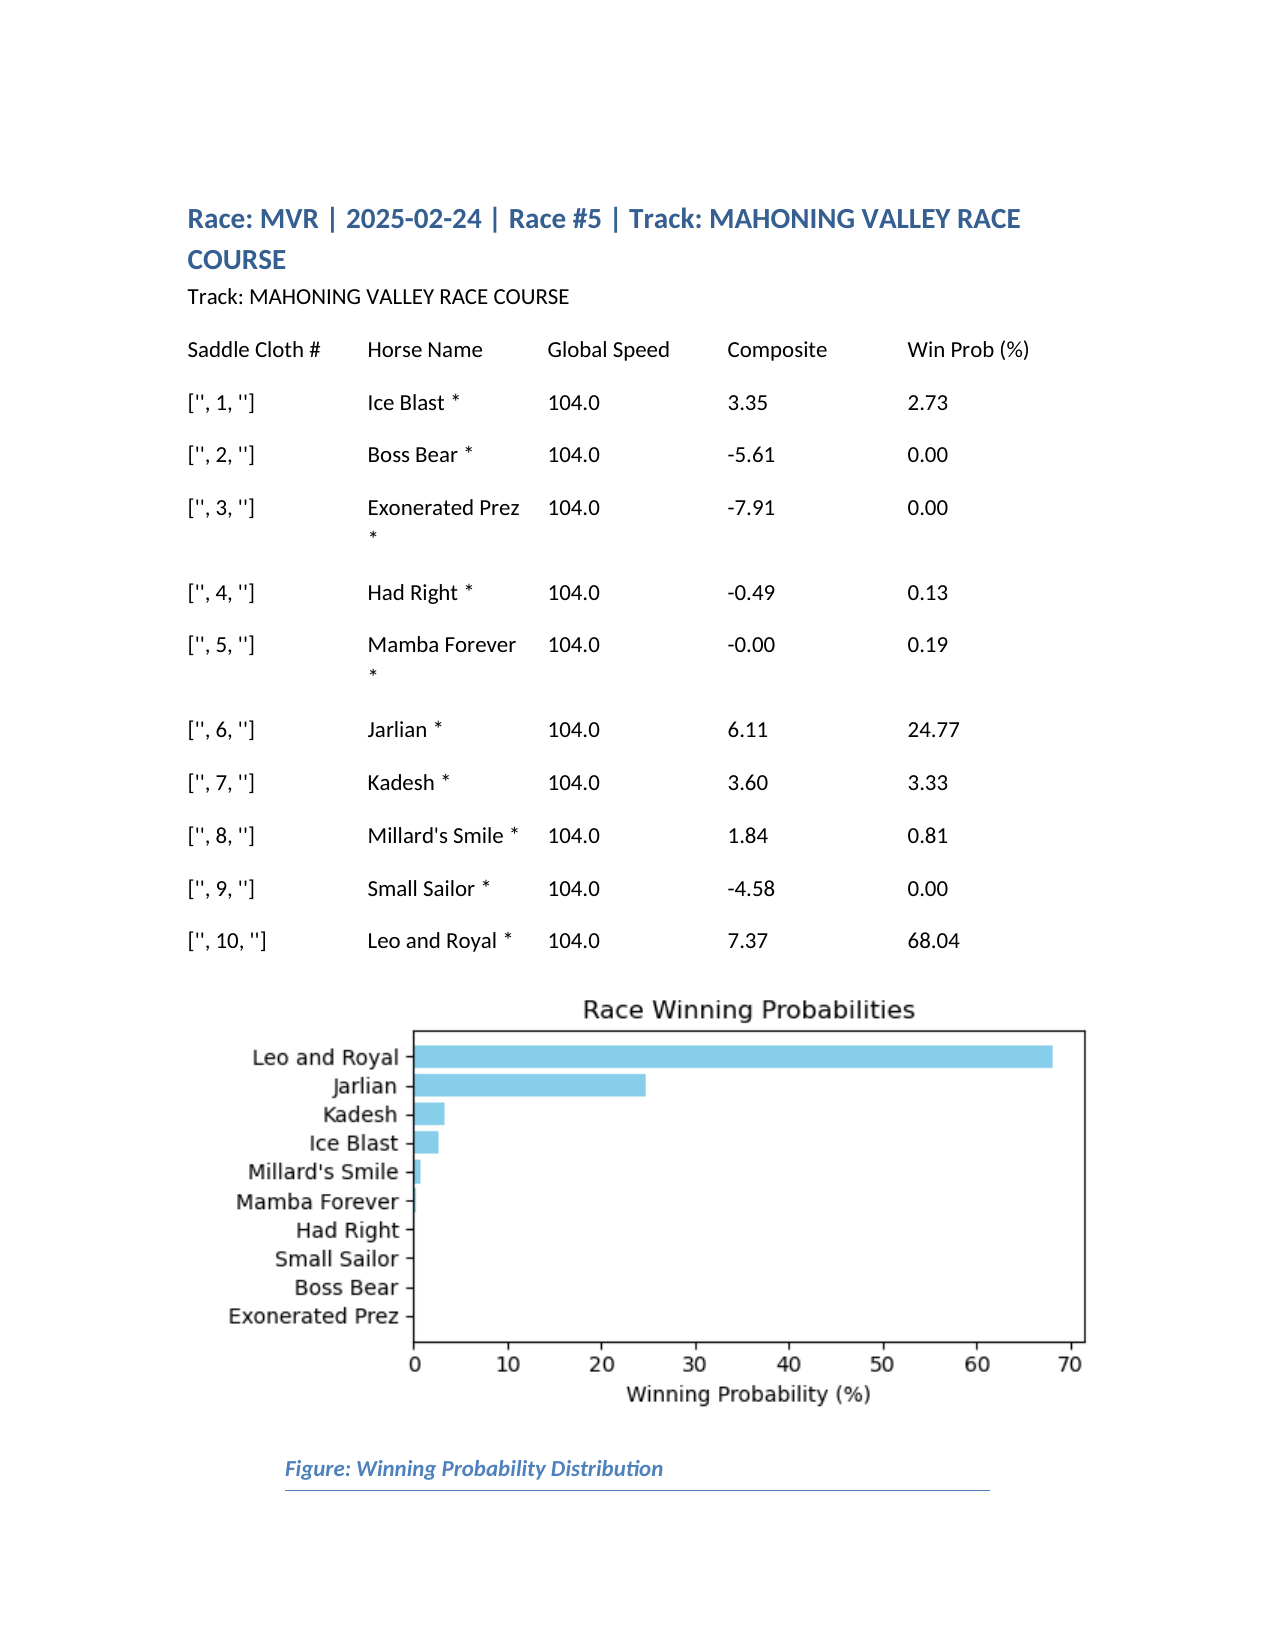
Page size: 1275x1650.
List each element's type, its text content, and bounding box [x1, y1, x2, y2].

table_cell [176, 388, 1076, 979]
text Figure: Winning Probability Distribution [285, 1454, 990, 1490]
subtitle Race: MVR | 2025-02-24 | Race #5 | Track: MAHONING VALLEY RACE COURSE [187, 200, 1087, 277]
picture [206, 979, 1107, 1429]
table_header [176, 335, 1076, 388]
text Track: MAHONING VALLEY RACE COURSE [187, 282, 1087, 310]
